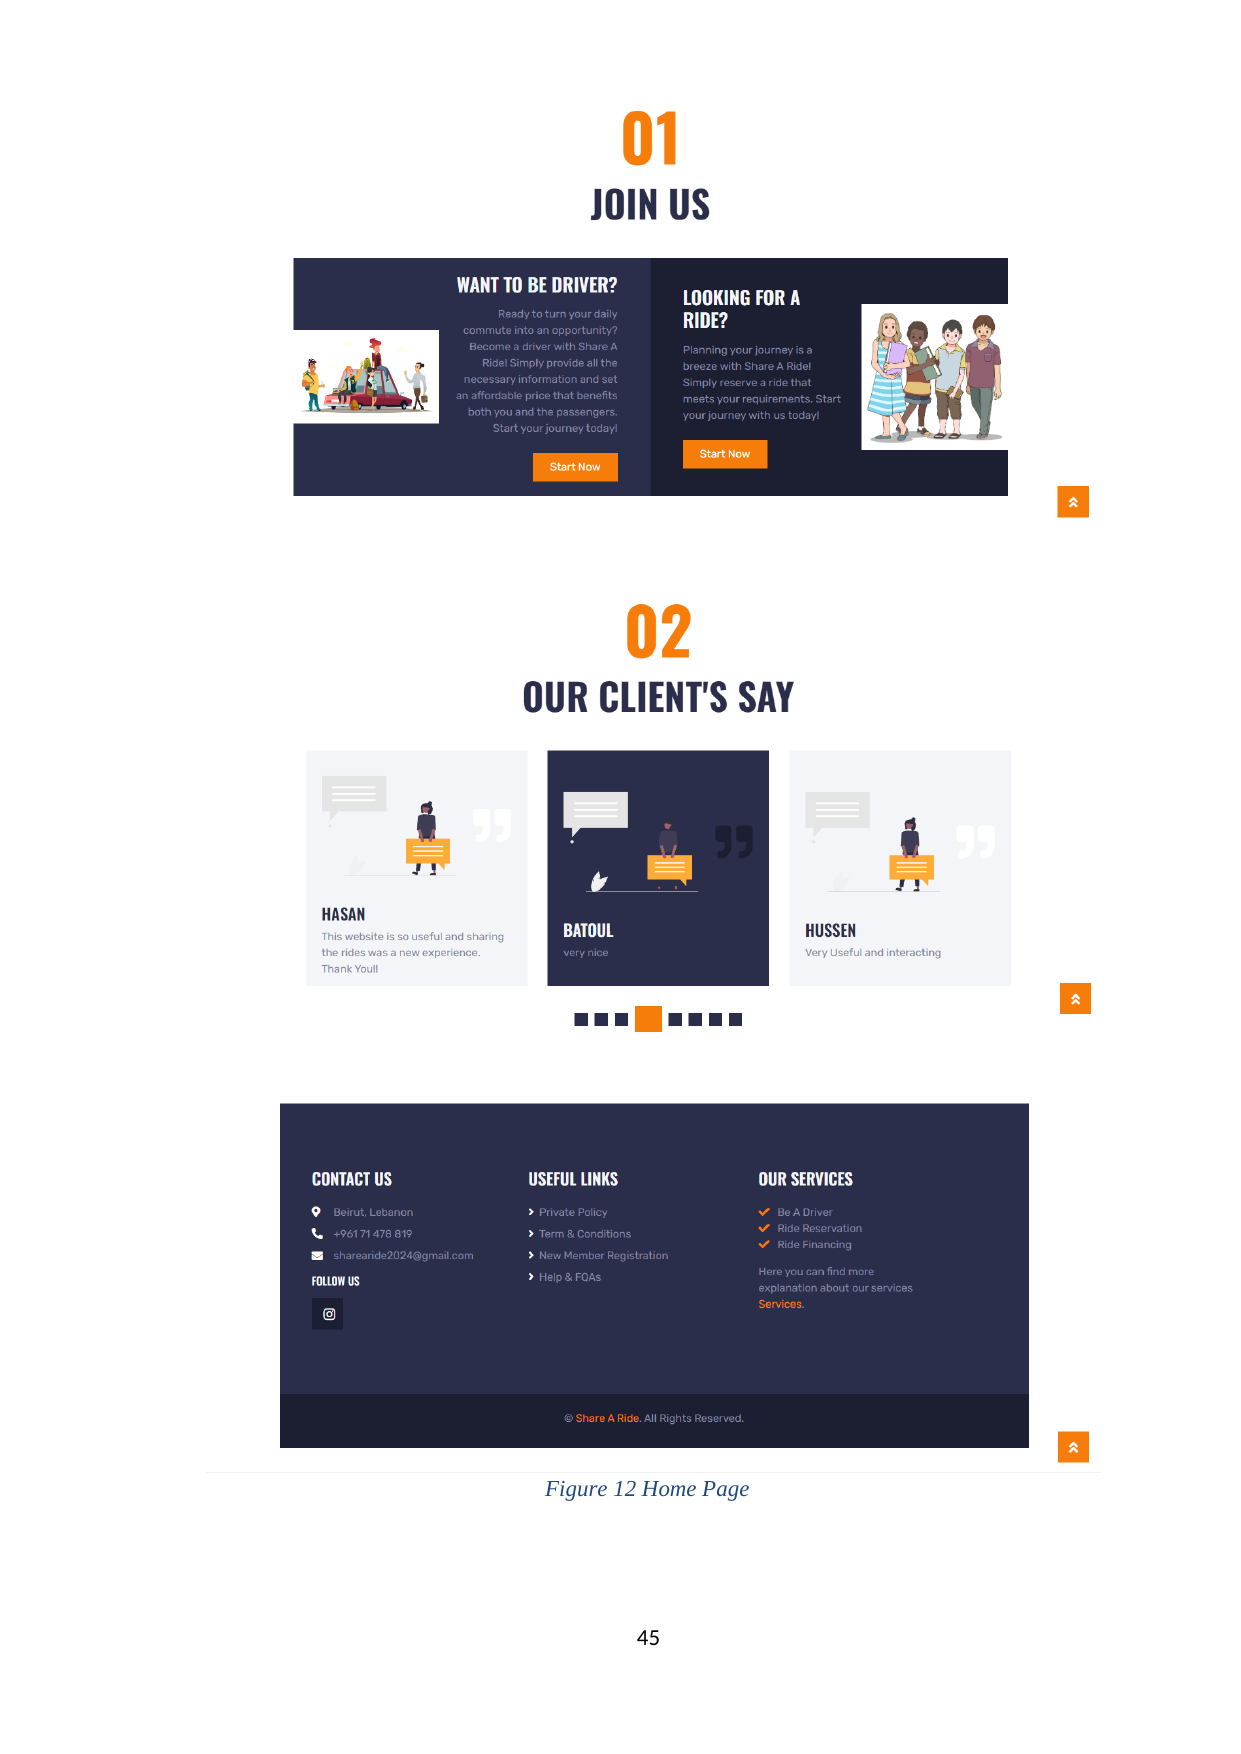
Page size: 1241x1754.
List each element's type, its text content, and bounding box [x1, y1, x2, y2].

text Figure 12 Home Page [206, 1475, 1090, 1501]
picture [206, 103, 1102, 526]
picture [206, 604, 1102, 1032]
picture [206, 1056, 1102, 1475]
